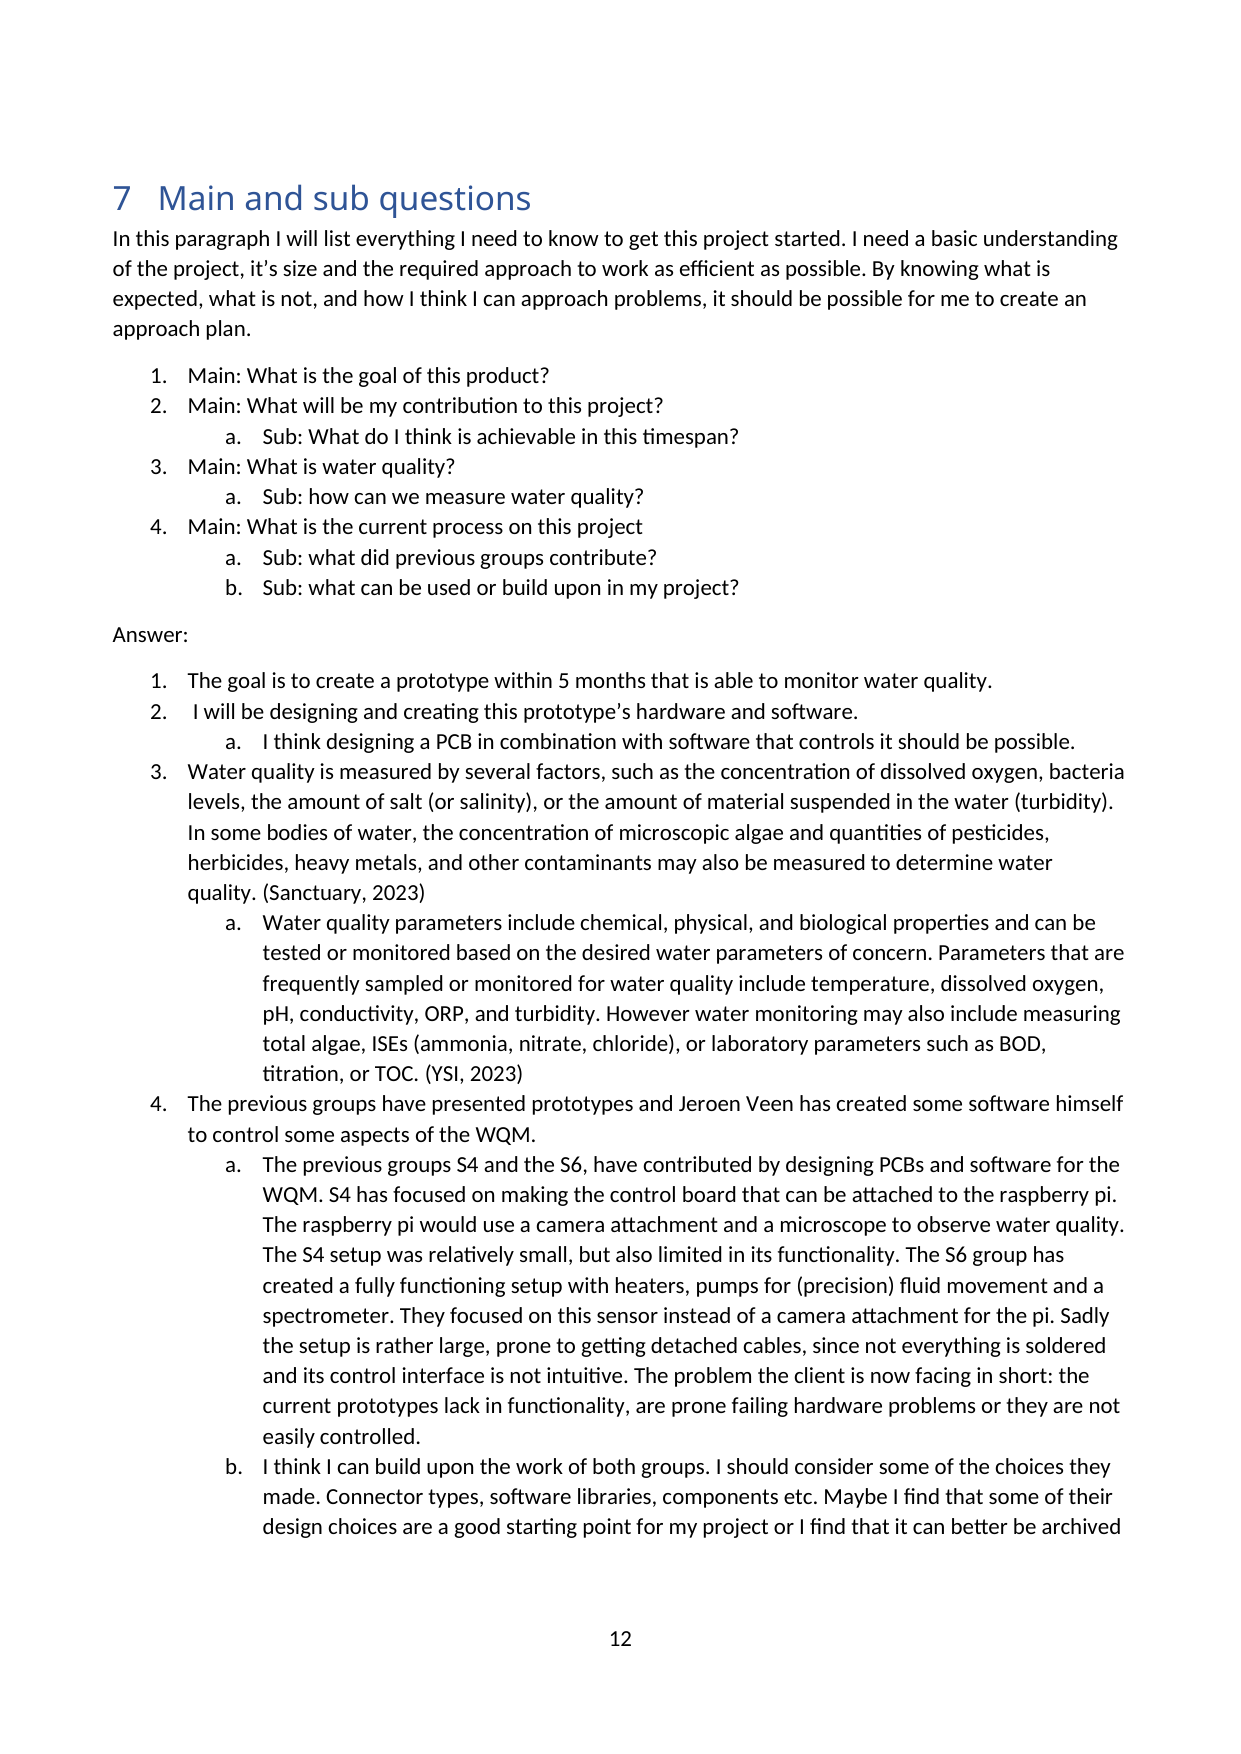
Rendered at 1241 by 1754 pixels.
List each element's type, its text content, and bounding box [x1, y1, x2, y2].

list The previous groups have presented prototypes and Jeroen Veen has created some software himself to control some aspects of the WQM. [150, 1089, 1128, 1148]
list Main: What is the current process on this project [150, 512, 1128, 541]
text Answer: [112, 620, 1128, 648]
list Main: What is water quality? [150, 452, 1128, 480]
list Sub: how can we measure water quality? [225, 482, 1128, 510]
list The goal is to create a prototype within 5 months that is able to monitor water quality. [150, 667, 1128, 695]
list Sub: what can be used or build upon in my project? [225, 573, 1128, 601]
list Sub: what did previous groups contribute? [225, 543, 1128, 571]
list Sub: What do I think is achievable in this timespan? [225, 422, 1128, 450]
list I will be designing and creating this prototype’s hardware and software. [150, 697, 1128, 725]
list Water quality is measured by several factors, such as the concentration of dissolved oxygen, bacteria levels, the amount of salt (or salinity), or the amount of material suspended in the water (turbidity). In some bodies of water, the concentration of microscopic algae and quantities of pesticides, herbicides, heavy metals, and other contaminants may also be measured to determine water quality. [150, 757, 1128, 906]
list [225, 1452, 1128, 1541]
list The previous groups S4 and the S6, have contributed by designing PCBs and software for the WQM. S4 has focused on making the control board that can be attached to the raspberry pi. The raspberry pi would use a camera attachment and a microscope to observe water quality. The S4 setup was relatively small, but also limited in its functionality. The S6 group has created a fully functioning setup with heaters, pumps for (precision) fluid movement and a spectrometer. They focused on this sensor instead of a camera attachment for the pi. Sadly the setup is rather large, prone to getting detached cables, since not everything is soldered and its control interface is not intuitive. The problem the client is now facing in short: the current prototypes lack in functionality, are prone failing hardware problems or they are not easily controlled. [225, 1150, 1128, 1450]
list Water quality parameters include chemical, physical, and biological properties and can be tested or monitored based on the desired water parameters of concern. Parameters that are frequently sampled or monitored for water quality include temperature, dissolved oxygen, pH, conductivity, ORP, and turbidity. However water monitoring may also include measuring total algae, ISEs (ammonia, nitrate, chloride), or laboratory parameters such as BOD, titration, or TOC. [225, 908, 1128, 1087]
list Main: What is the goal of this product? [150, 361, 1128, 389]
text In this paragraph I will list everything I need to know to get this project started. I need a basic understanding of the project, it’s size and the required approach to work as efficient as possible. By knowing what is expected, what is not, and how I think I can approach problems, it should be possible for me to create an approach plan. [112, 224, 1128, 343]
subtitle Main and sub questions [112, 175, 1128, 220]
list I think designing a PCB in combination with software that controls it should be possible. [225, 727, 1128, 755]
list Main: What will be my contribution to this project? [150, 392, 1128, 420]
